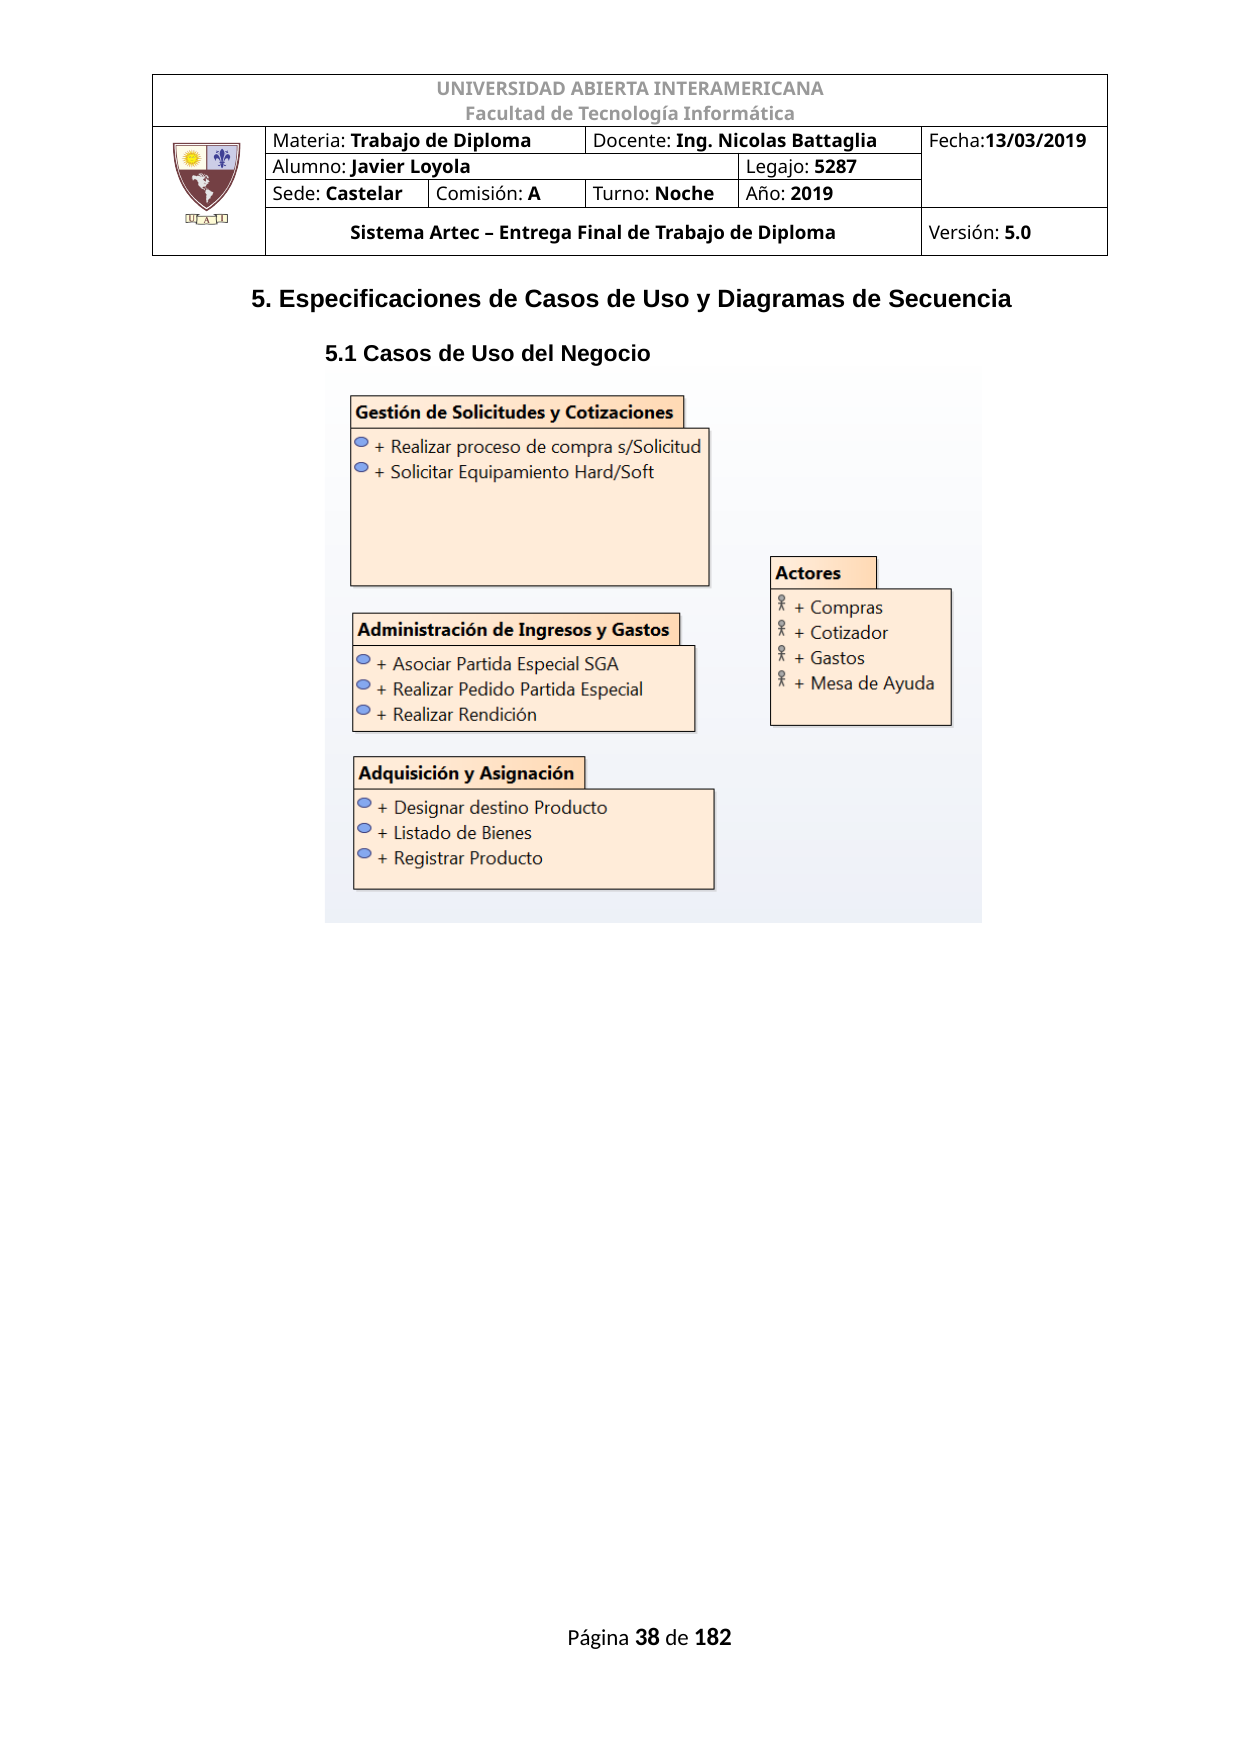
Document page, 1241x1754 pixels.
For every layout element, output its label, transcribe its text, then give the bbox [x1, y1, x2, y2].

text 5. Especificaciones de Casos de Uso y Diagramas de Secuencia [251, 284, 1122, 313]
picture [157, 136, 257, 228]
text 5.1 Casos de Uso del Negocio [325, 339, 1122, 366]
picture [324, 366, 982, 923]
